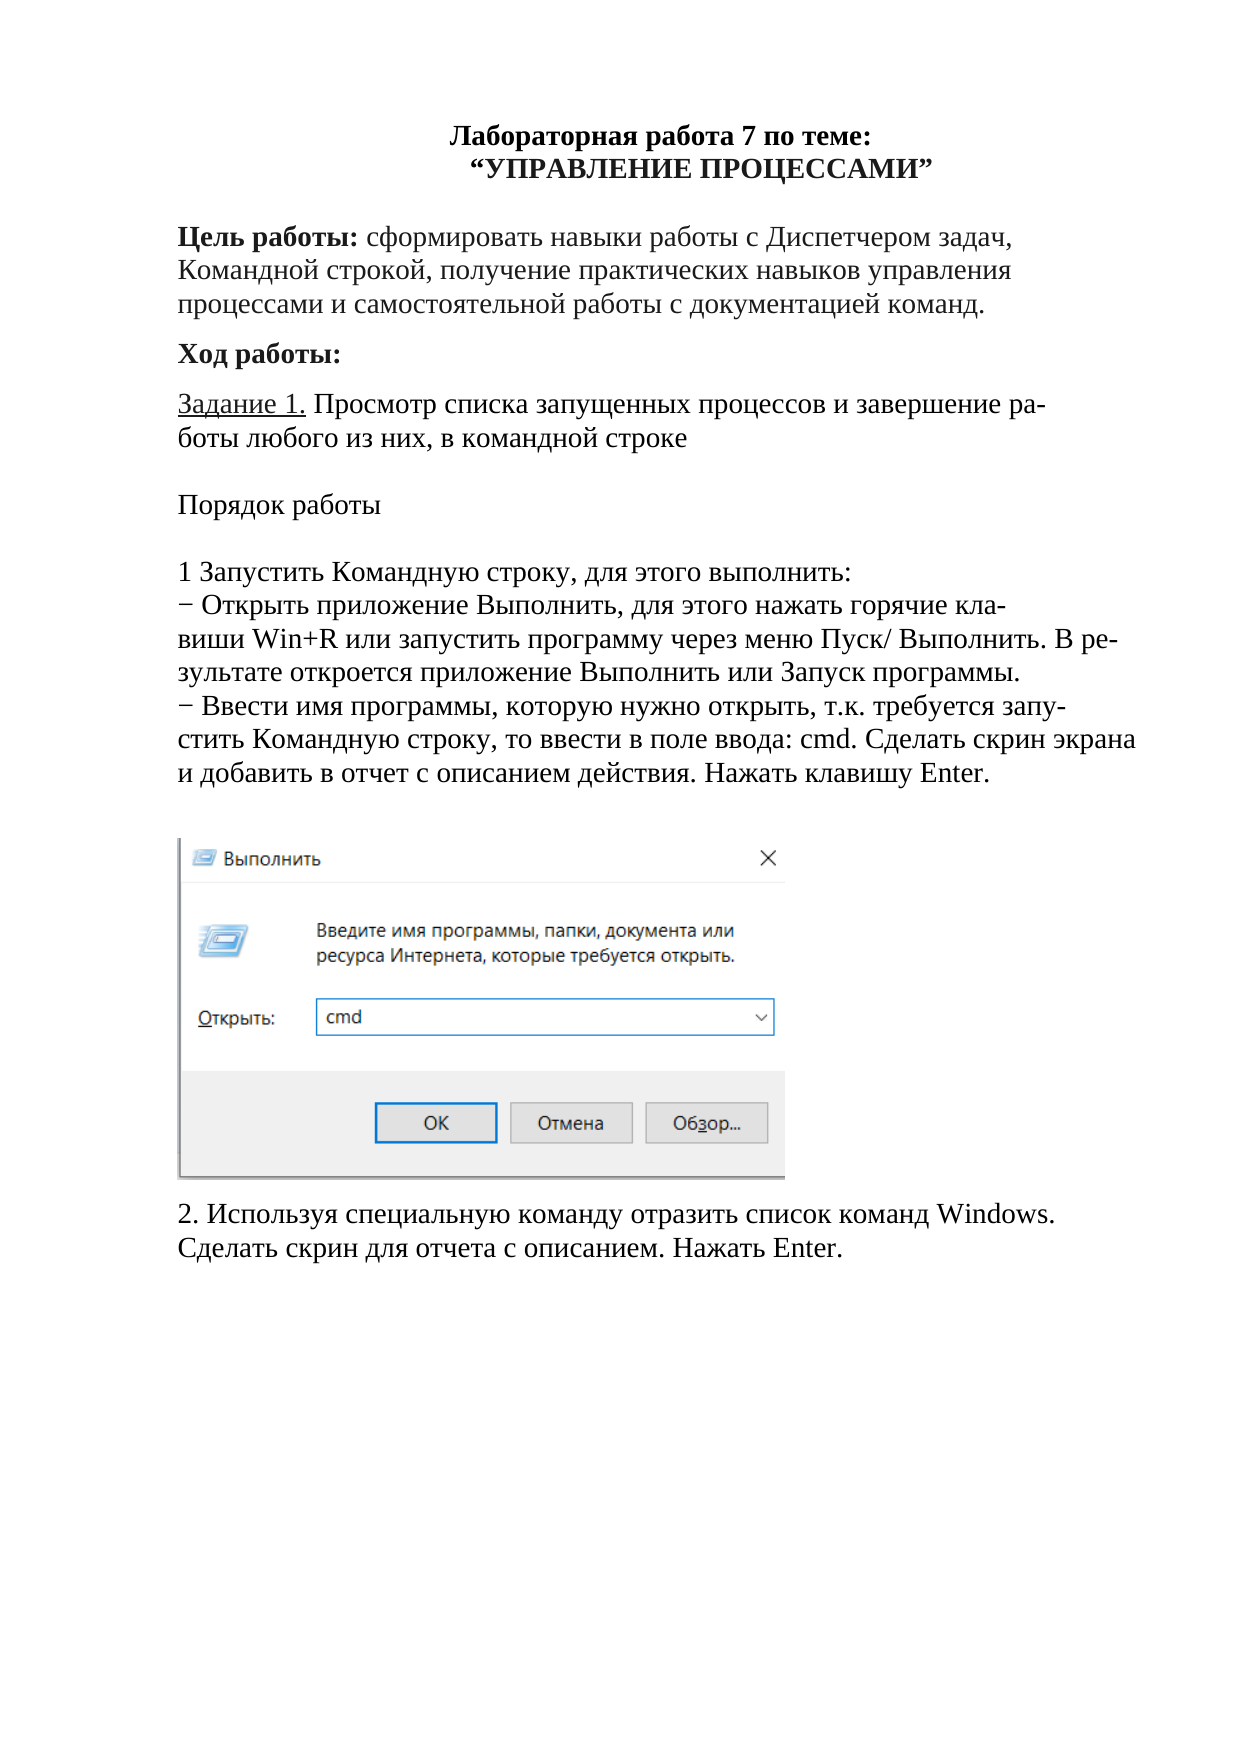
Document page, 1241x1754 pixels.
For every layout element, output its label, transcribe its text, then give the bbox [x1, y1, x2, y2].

text Цель работы: сформировать навыки работы с Диспетчером задач, Командной строкой, получение практических навыков управления процессами и самостоятельной работы с документацией команд. [177, 219, 1152, 319]
text боты любого из них, в командной строке [177, 420, 1152, 453]
text Задание 1. Просмотр списка запущенных процессов и завершение ра- [177, 386, 1152, 420]
text Порядок работы [177, 487, 1152, 520]
text Лабораторная работа 7 по теме: “УПРАВЛЕНИЕ ПРОЦЕССАМИ” [177, 118, 1152, 185]
text виши Win+R или запустить программу через меню Пуск/ Выполнить. В ре- [177, 621, 1152, 654]
text − Открыть приложение Выполнить, для этого нажать горячие кла- [177, 587, 1152, 621]
text 2. Используя специальную команду отразить список команд Windows. [177, 1196, 1152, 1230]
picture [177, 838, 785, 1180]
text Ход работы: [177, 336, 1152, 369]
text зультате откроется приложение Выполнить или Запуск программы. [177, 654, 1152, 688]
text и добавить в отчет с описанием действия. Нажать клавишу Enter. [177, 755, 1152, 789]
text − Ввести имя программы, которую нужно открыть, т.к. требуется запу- [177, 688, 1152, 722]
text 1 Запустить Командную строку, для этого выполнить: [177, 554, 1152, 587]
text стить Командную строку, то ввести в поле ввода: cmd. Сделать скрин экрана [177, 722, 1152, 755]
text Сделать скрин для отчета с описанием. Нажать Enter. [177, 1230, 1152, 1263]
